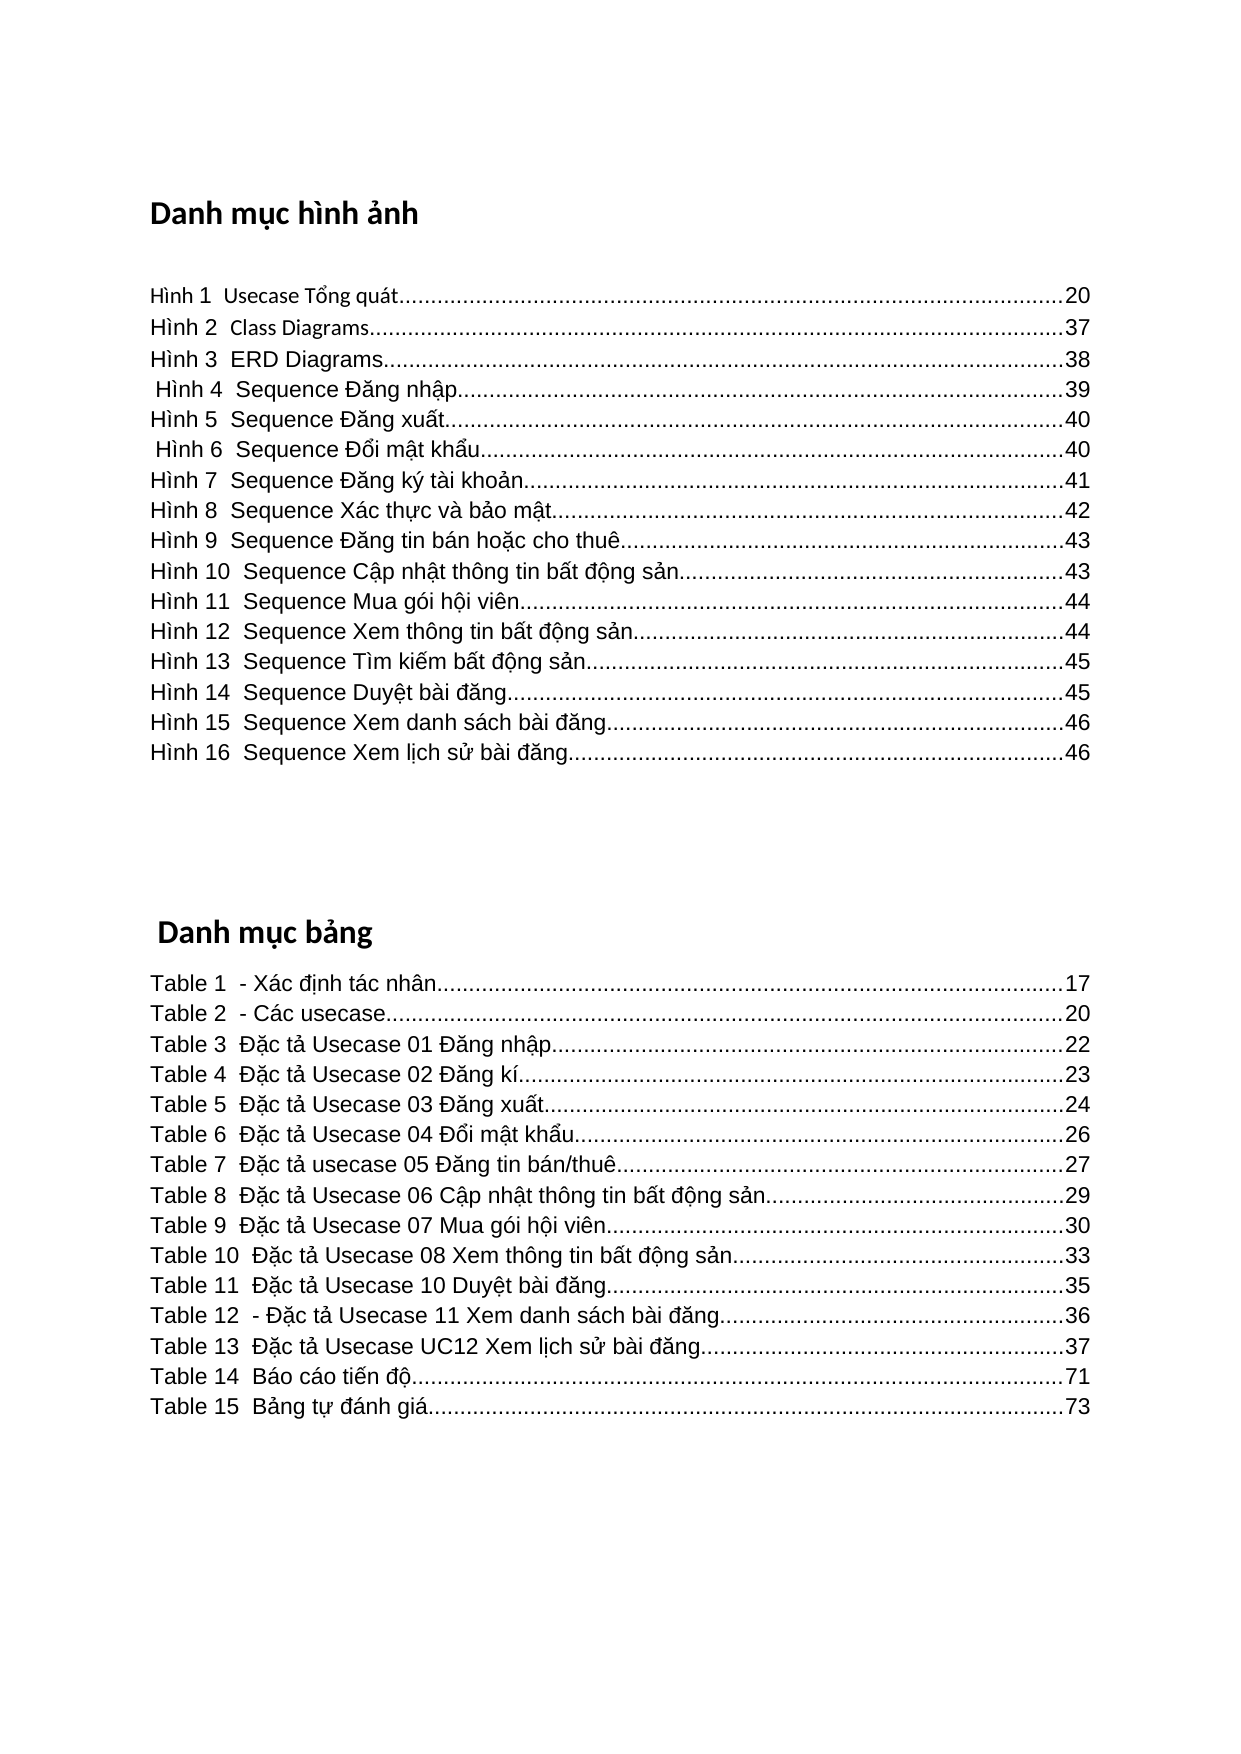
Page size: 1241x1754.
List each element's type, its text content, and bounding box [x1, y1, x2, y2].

text Table 4 Đặc tả Usecase 02 Đăng kí 23 [150, 1061, 1090, 1087]
text Hình 3 ERD Diagrams 38 [150, 346, 1090, 372]
text Table 6 Đặc tả Usecase 04 Đổi mật khẩu 26 [150, 1121, 1090, 1147]
text Table 10 Đặc tả Usecase 08 Xem thông tin bất động sản 33 [150, 1242, 1090, 1268]
text Table 15 Bảng tự đánh giá 73 [150, 1393, 1090, 1419]
text Hình 6 Sequence Đổi mật khẩu 40 [150, 436, 1090, 463]
text Hình 15 Sequence Xem danh sách bài đăng 46 [150, 709, 1090, 735]
text Table 11 Đặc tả Usecase 10 Duyệt bài đăng 35 [150, 1272, 1090, 1298]
text Table 2 - Các usecase 20 [150, 1000, 1090, 1027]
text Table 13 Đặc tả Usecase UC12 Xem lịch sử bài đăng 37 [150, 1333, 1090, 1359]
text Hình 4 Sequence Đăng nhập 39 [150, 376, 1090, 402]
text Table 3 Đặc tả Usecase 01 Đăng nhập 22 [150, 1031, 1090, 1057]
text Hình 10 Sequence Cập nhật thông tin bất động sản 43 [150, 558, 1090, 584]
text Hình 5 Sequence Đăng xuất 40 [150, 406, 1090, 433]
text Hình 16 Sequence Xem lịch sử bài đăng 46 [150, 739, 1090, 765]
text Hình 12 Sequence Xem thông tin bất động sản 44 [150, 618, 1090, 644]
text Table 12 - Đặc tả Usecase 11 Xem danh sách bài đăng 36 [150, 1302, 1090, 1329]
text Hình 9 Sequence Đăng tin bán hoặc cho thuê 43 [150, 527, 1090, 554]
text Table 5 Đặc tả Usecase 03 Đăng xuất 24 [150, 1091, 1090, 1117]
text Table 8 Đặc tả Usecase 06 Cập nhật thông tin bất động sản 29 [150, 1182, 1090, 1208]
subtitle Danh mục bảng [150, 911, 1090, 952]
text Table 1 - Xác định tác nhân 17 [150, 970, 1090, 996]
text Hình 7 Sequence Đăng ký tài khoản 41 [150, 467, 1090, 493]
text Table 9 Đặc tả Usecase 07 Mua gói hội viên 30 [150, 1212, 1090, 1238]
text Hình 13 Sequence Tìm kiếm bất động sản 45 [150, 648, 1090, 674]
text Hình 8 Sequence Xác thực và bảo mật 42 [150, 497, 1090, 523]
text Hình 1 Usecase Tổng quát 20 [150, 281, 1090, 309]
text Table 7 Đặc tả usecase 05 Đăng tin bán/thuê 27 [150, 1151, 1090, 1178]
text Hình 11 Sequence Mua gói hội viên 44 [150, 588, 1090, 614]
text Hình 14 Sequence Duyệt bài đăng 45 [150, 678, 1090, 705]
text Hình 2 Class Diagrams 37 [150, 313, 1090, 341]
text Table 14 Báo cáo tiến độ 71 [150, 1363, 1090, 1389]
subtitle Danh mục hình ảnh [150, 192, 1090, 232]
